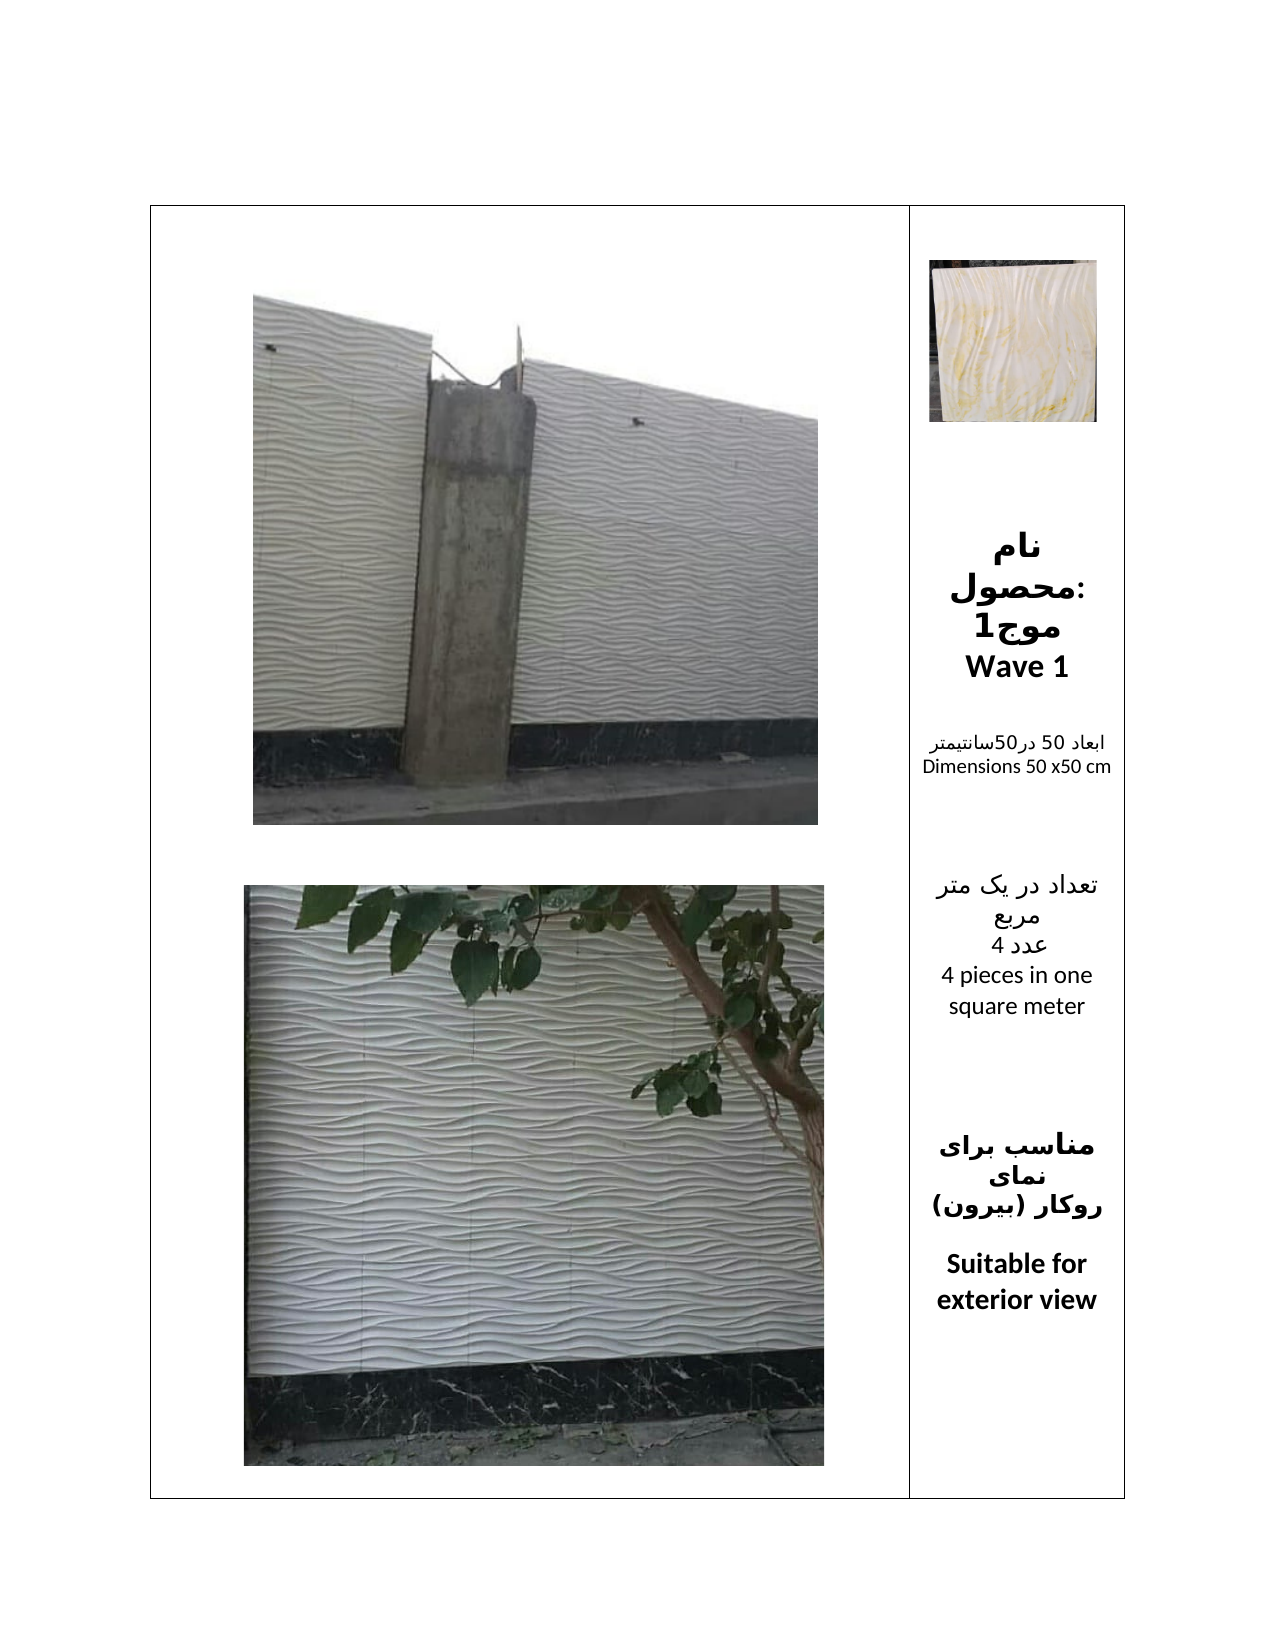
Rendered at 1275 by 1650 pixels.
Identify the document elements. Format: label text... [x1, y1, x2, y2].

picture [253, 259, 818, 825]
table_header نام محصول: موج1 Wave 1 ابعاد 50 در50سانتیمتر Dimensions 50 x50 cm تعداد در یک متر مربع 4 عدد 4 pieces in one square meter مناسب برای نمای روکار (بیرون) Suitable for exterior view [910, 206, 1124, 1498]
picture [243, 885, 825, 1466]
picture [927, 260, 1097, 420]
table_header [151, 206, 909, 1498]
